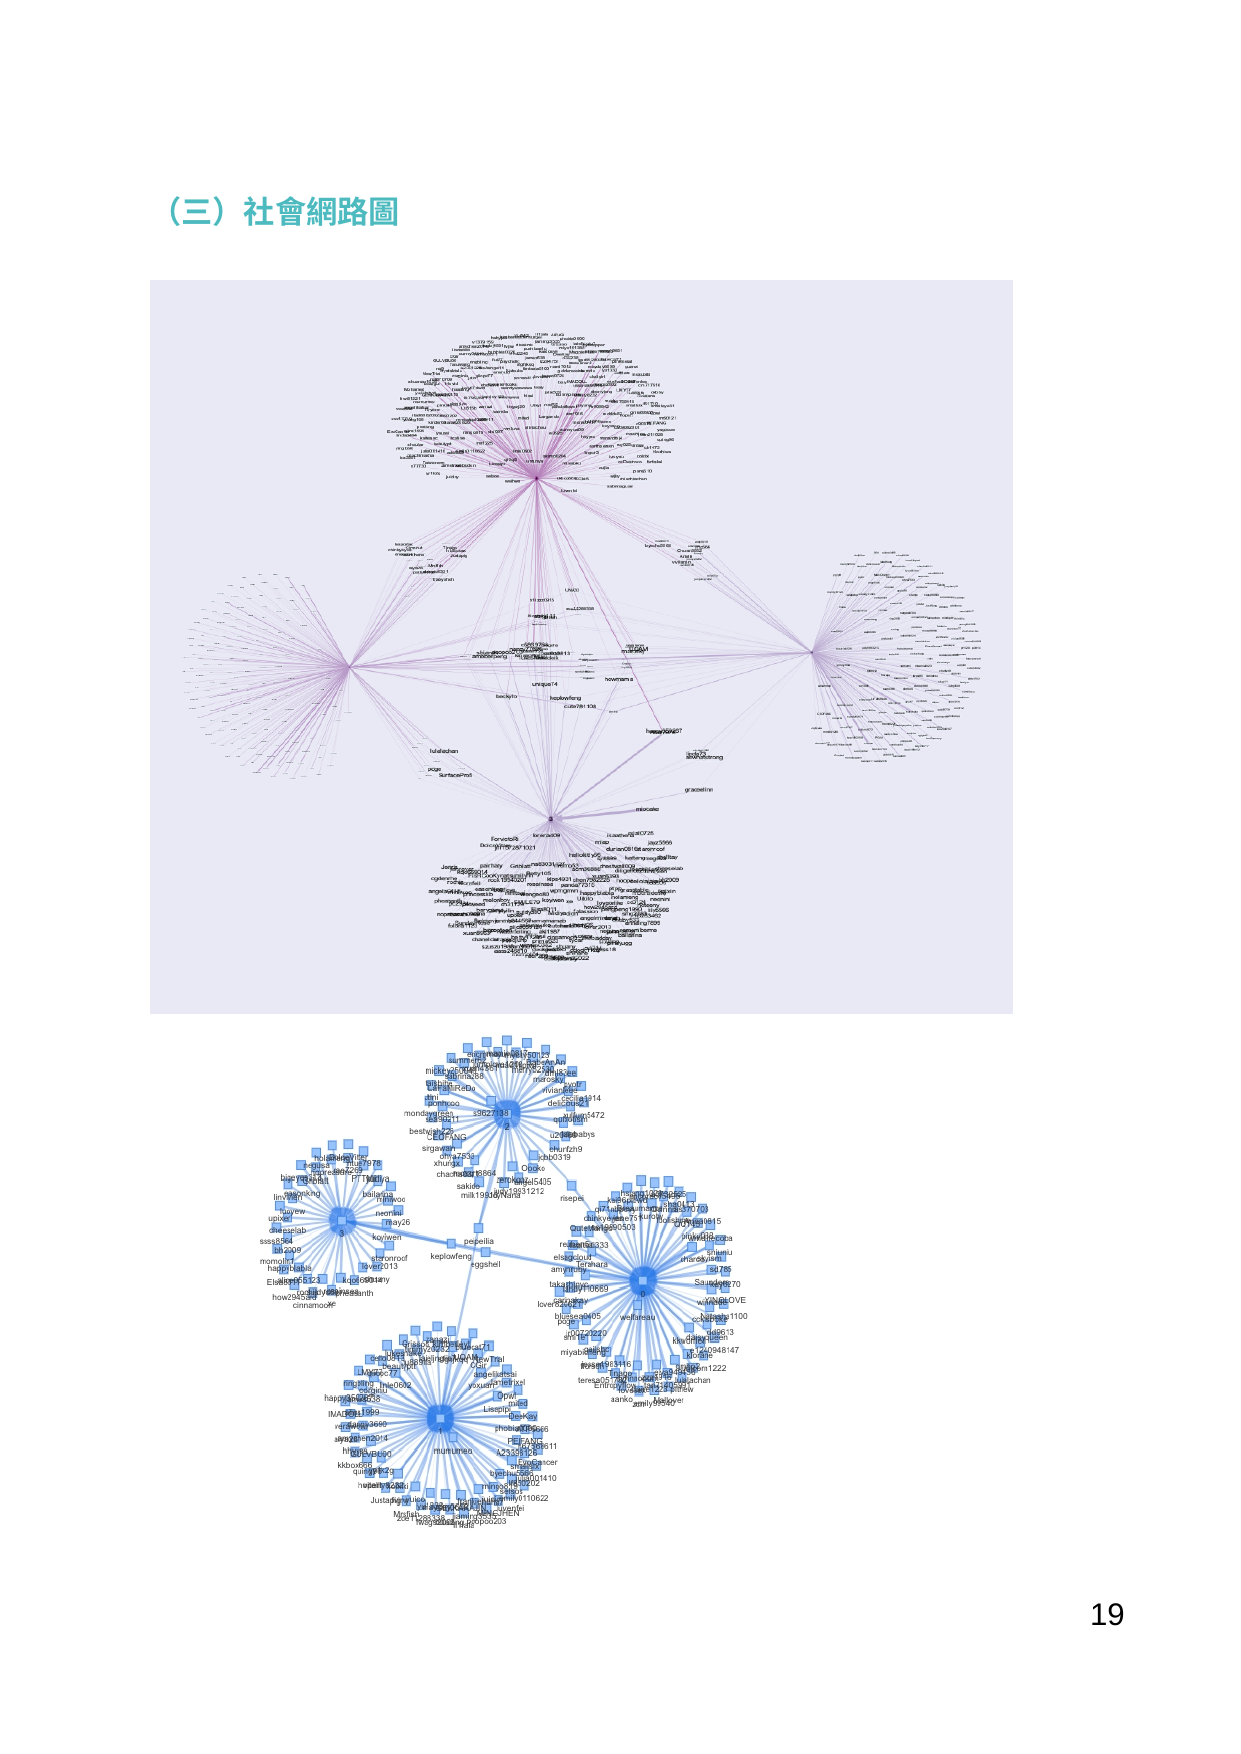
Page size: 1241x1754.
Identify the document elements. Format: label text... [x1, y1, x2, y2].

picture [150, 280, 1013, 1014]
subtitle （三）社會網路圖 [150, 187, 959, 233]
picture [150, 1018, 821, 1559]
